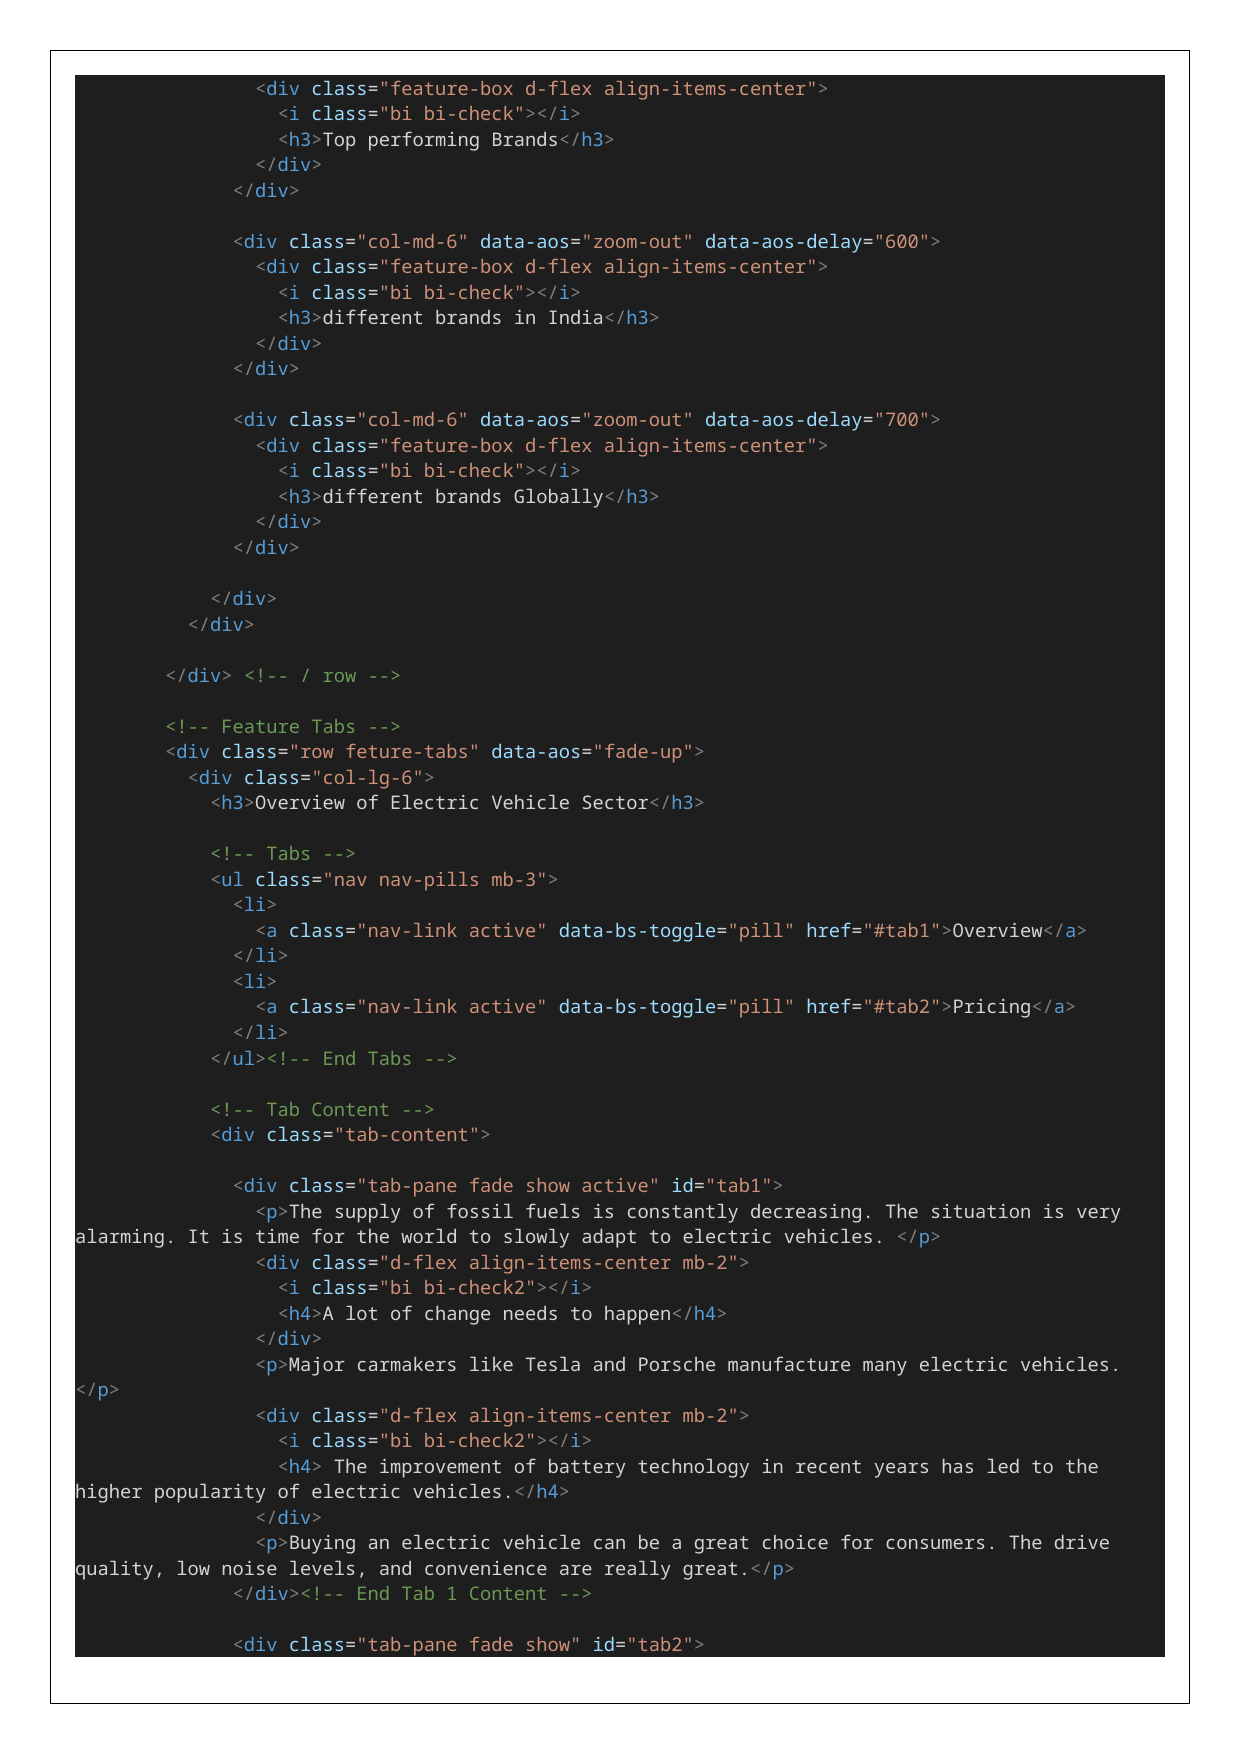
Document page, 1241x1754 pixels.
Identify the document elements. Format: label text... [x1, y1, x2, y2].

text </li> [75, 943, 1165, 968]
text <i class="bi bi-check"></i> [75, 458, 1165, 483]
text </li> [75, 1019, 1165, 1045]
text <h3>Top performing Brands</h3> [75, 126, 1165, 152]
text </div> [75, 152, 1165, 177]
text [75, 254, 1165, 279]
text </div> [75, 330, 1165, 356]
text <div class="row feture-tabs" data-aos="fade-up"> [75, 738, 1165, 764]
text </div> [75, 177, 1165, 203]
text <div class="col-md-6" data-aos="zoom-out" data-aos-delay="600"> [75, 228, 1165, 254]
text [75, 75, 1165, 101]
text <div class="tab-content"> [75, 1121, 1165, 1147]
text </div><!-- End Tab 1 Content --> [75, 1581, 1165, 1606]
text <h4>A lot of change needs to happen</h4> [75, 1300, 1165, 1326]
text <i class="bi bi-check"></i> [75, 101, 1165, 126]
text <i class="bi bi-check2"></i> [75, 1274, 1165, 1300]
text <div class="feature-box d-flex align-items-center"> [75, 432, 1165, 458]
text <ul class="nav nav-pills mb-3"> [75, 866, 1165, 892]
text <!-- Tabs --> [75, 841, 1165, 866]
text <p>Buying an electric vehicle can be a great choice for consumers. The drive quality, low noise levels, and convenience are really great.</p> [75, 1530, 1165, 1581]
text <div class="d-flex align-items-center mb-2"> [75, 1249, 1165, 1274]
text <li> [75, 968, 1165, 994]
text </div> [75, 1504, 1165, 1530]
text <div class="col-lg-6"> [75, 764, 1165, 789]
text </div> [75, 611, 1165, 636]
text <h3>different brands Globally</h3> [75, 483, 1165, 509]
text <p>The supply of fossil fuels is constantly decreasing. The situation is very alarming. It is time for the world to slowly adapt to electric vehicles. </p> [75, 1198, 1165, 1249]
text <!-- Tab Content --> [75, 1096, 1165, 1121]
text </div> [75, 509, 1165, 534]
text </ul><!-- End Tabs --> [75, 1045, 1165, 1070]
text <a class="nav-link active" data-bs-toggle="pill" href="#tab1">Overview</a> [75, 917, 1165, 943]
text <p>Major carmakers like Tesla and Porsche manufacture many electric vehicles. </p> [75, 1351, 1165, 1402]
text </div> [75, 356, 1165, 381]
text <!-- Feature Tabs --> [75, 713, 1165, 738]
text <h4> The improvement of battery technology in recent years has led to the higher popularity of electric vehicles.</h4> [75, 1453, 1165, 1504]
text <a class="nav-link active" data-bs-toggle="pill" href="#tab2">Pricing</a> [75, 994, 1165, 1019]
text <div class="tab-pane fade show" id="tab2"> [75, 1632, 1165, 1657]
text <h3>different brands in India</h3> [75, 305, 1165, 330]
text <div class="tab-pane fade show active" id="tab1"> [75, 1172, 1165, 1198]
text </div> [75, 1326, 1165, 1351]
text </div> [75, 585, 1165, 611]
text <i class="bi bi-check2"></i> [75, 1428, 1165, 1453]
text </div> <!-- / row --> [75, 662, 1165, 687]
text <div class="col-md-6" data-aos="zoom-out" data-aos-delay="700"> [75, 407, 1165, 432]
text <h3>Overview of Electric Vehicle Sector</h3> [75, 789, 1165, 815]
text </div> [75, 534, 1165, 560]
text <li> [75, 892, 1165, 917]
text <div class="d-flex align-items-center mb-2"> [75, 1402, 1165, 1428]
text <i class="bi bi-check"></i> [75, 279, 1165, 305]
